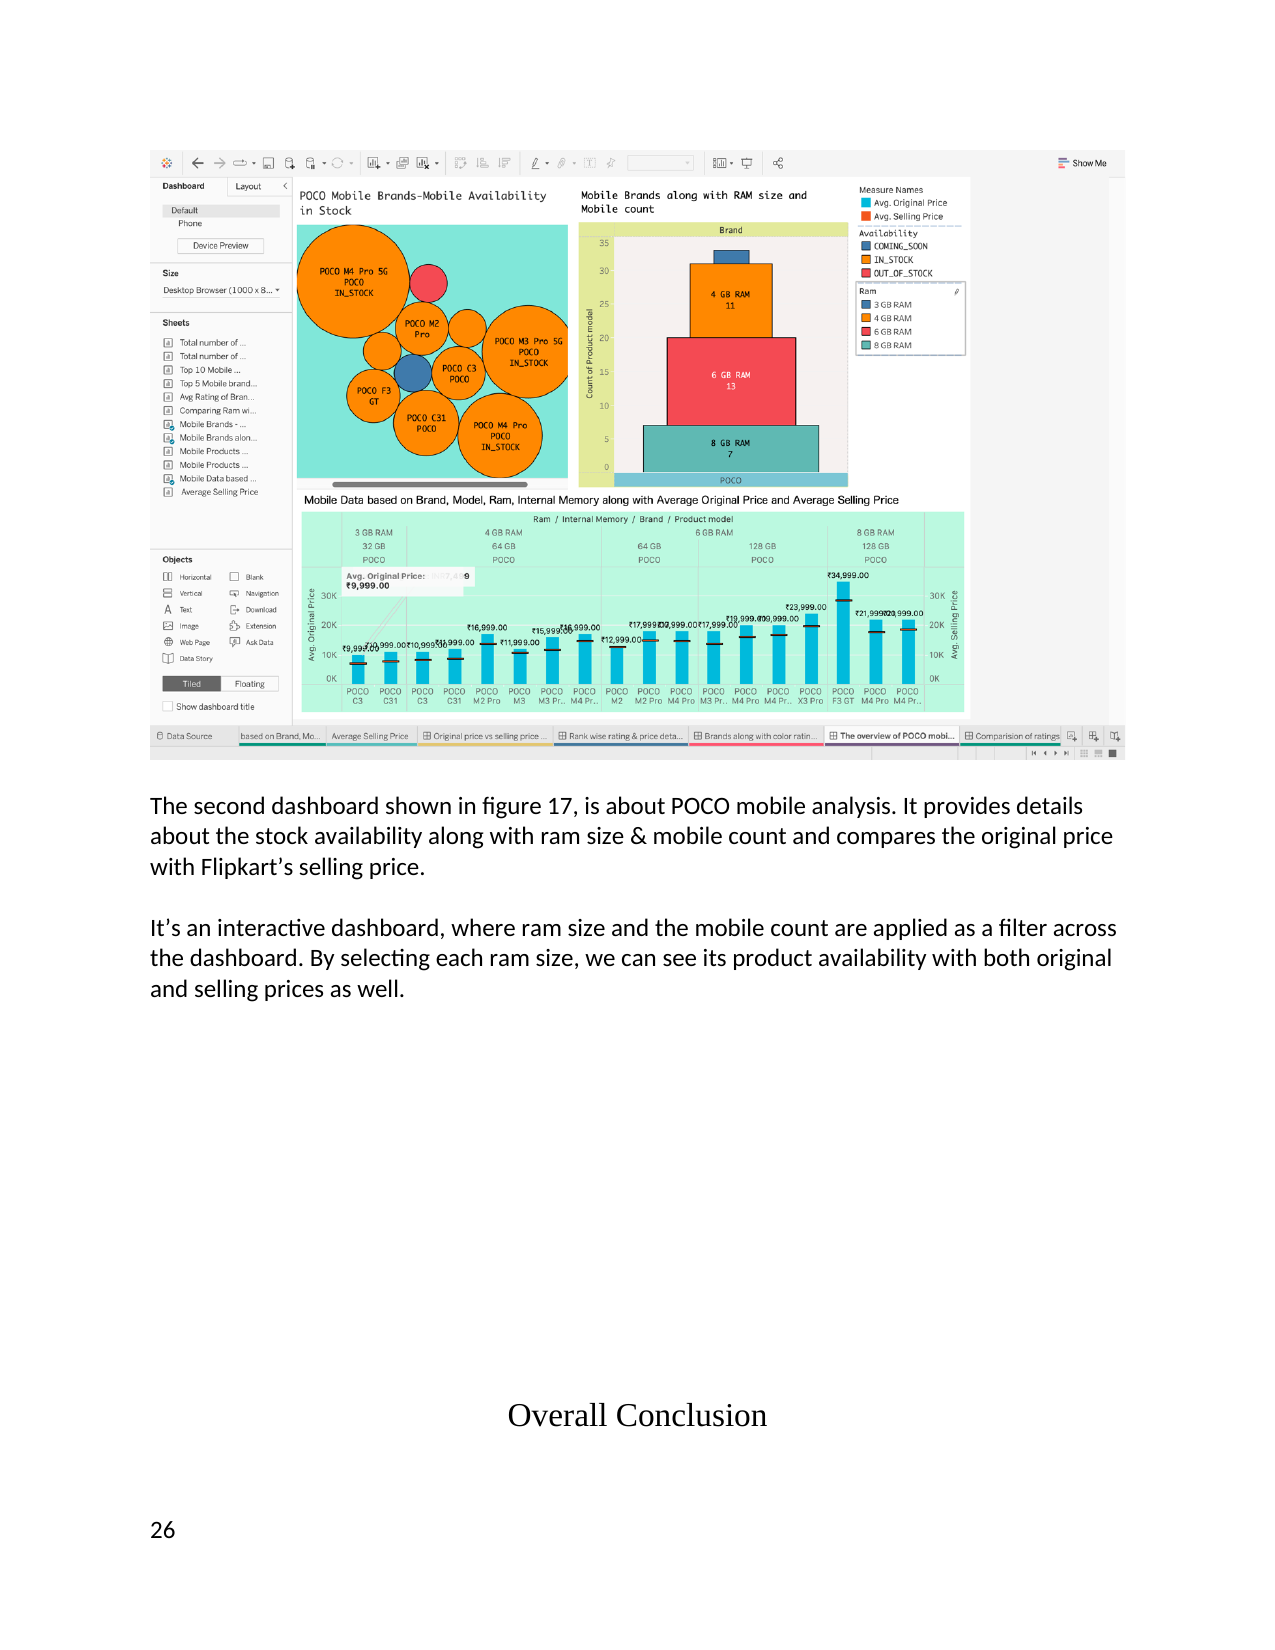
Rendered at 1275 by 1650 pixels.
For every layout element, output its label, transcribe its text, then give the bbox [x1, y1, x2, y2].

text The second dashboard shown in figure 17, is about POCO mobile analysis. It provides details about the stock availability along with ram size & mobile count and compares the original price with Flipkart’s selling price. [150, 790, 1125, 881]
subtitle Overall Conclusion [150, 1395, 1125, 1433]
text It’s an interactive dashboard, where ram size and the mobile count are applied as a filter across the dashboard. By selecting each ram size, we can see its product availability with both original and selling prices as well. [150, 912, 1125, 1003]
picture [150, 150, 1125, 760]
